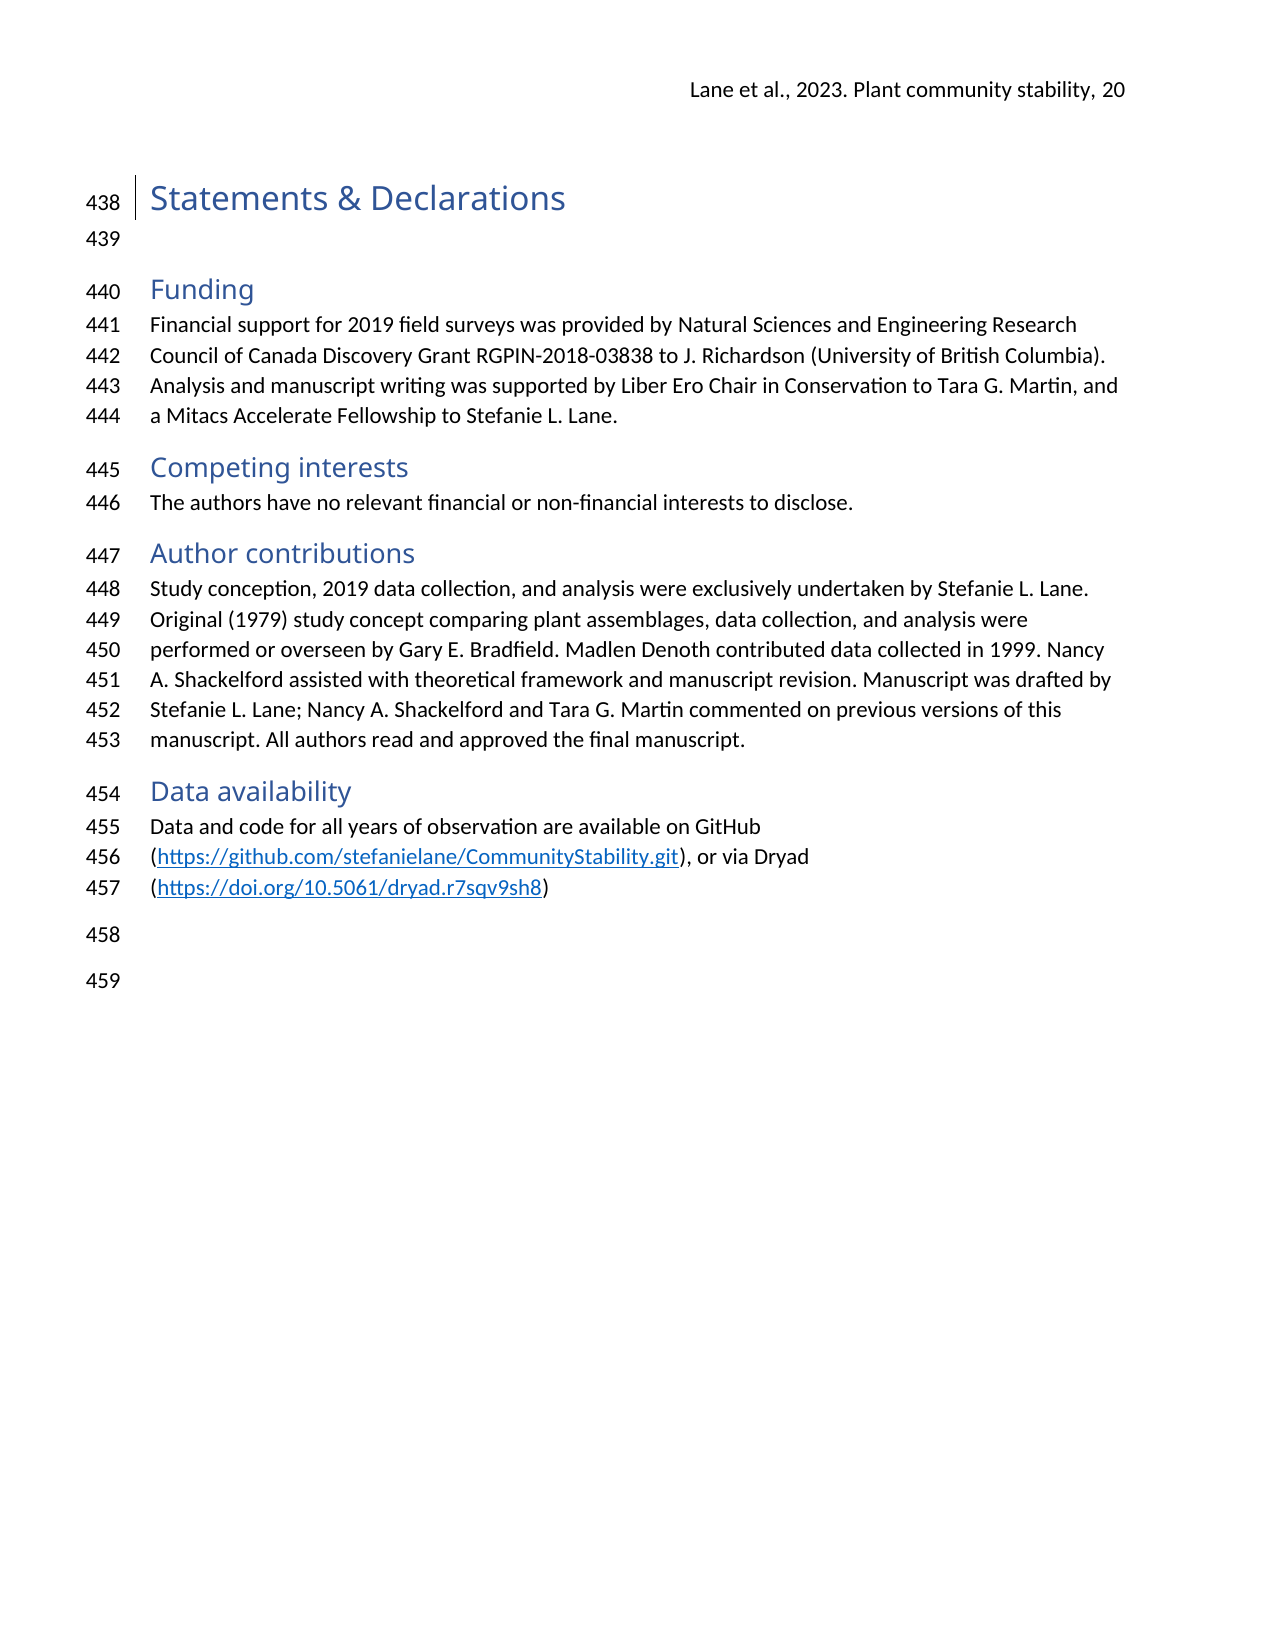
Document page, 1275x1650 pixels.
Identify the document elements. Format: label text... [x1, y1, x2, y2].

subtitle Data availability [150, 772, 1125, 809]
subtitle Competing interests [150, 448, 1125, 485]
text The authors have no relevant financial or non-financial interests to disclose. [150, 488, 1125, 516]
text Data and code for all years of observation are available on GitHub (https://github.com/stefanielane/CommunityStability.git), or via Dryad (https://doi.org/10.5061/dryad.r7sqv9sh8) [150, 812, 1125, 901]
subtitle Funding [150, 271, 1125, 308]
subtitle Author contributions [150, 535, 1125, 572]
text Study conception, 2019 data collection, and analysis were exclusively undertaken by Stefanie L. Lane. Original (1979) study concept comparing plant assemblages, data collection, and analysis were performed or overseen by Gary E. Bradfield. Madlen Denoth contributed data collected in 1999. Nancy A. Shackelford assisted with theoretical framework and manuscript revision. Manuscript was drafted by Stefanie L. Lane; Nancy A. Shackelford and Tara G. Martin commented on previous versions of this manuscript. All authors read and approved the final manuscript. [150, 574, 1125, 754]
text Financial support for 2019 field surveys was provided by Natural Sciences and Engineering Research Council of Canada Discovery Grant RGPIN-2018-03838 to J. Richardson (University of British Columbia). Analysis and manuscript writing was supported by Liber Ero Chair in Conservation to Tara G. Martin, and a Mitacs Accelerate Fellowship to Stefanie L. Lane. [150, 311, 1125, 429]
subtitle Statements & Declarations [150, 175, 1125, 220]
